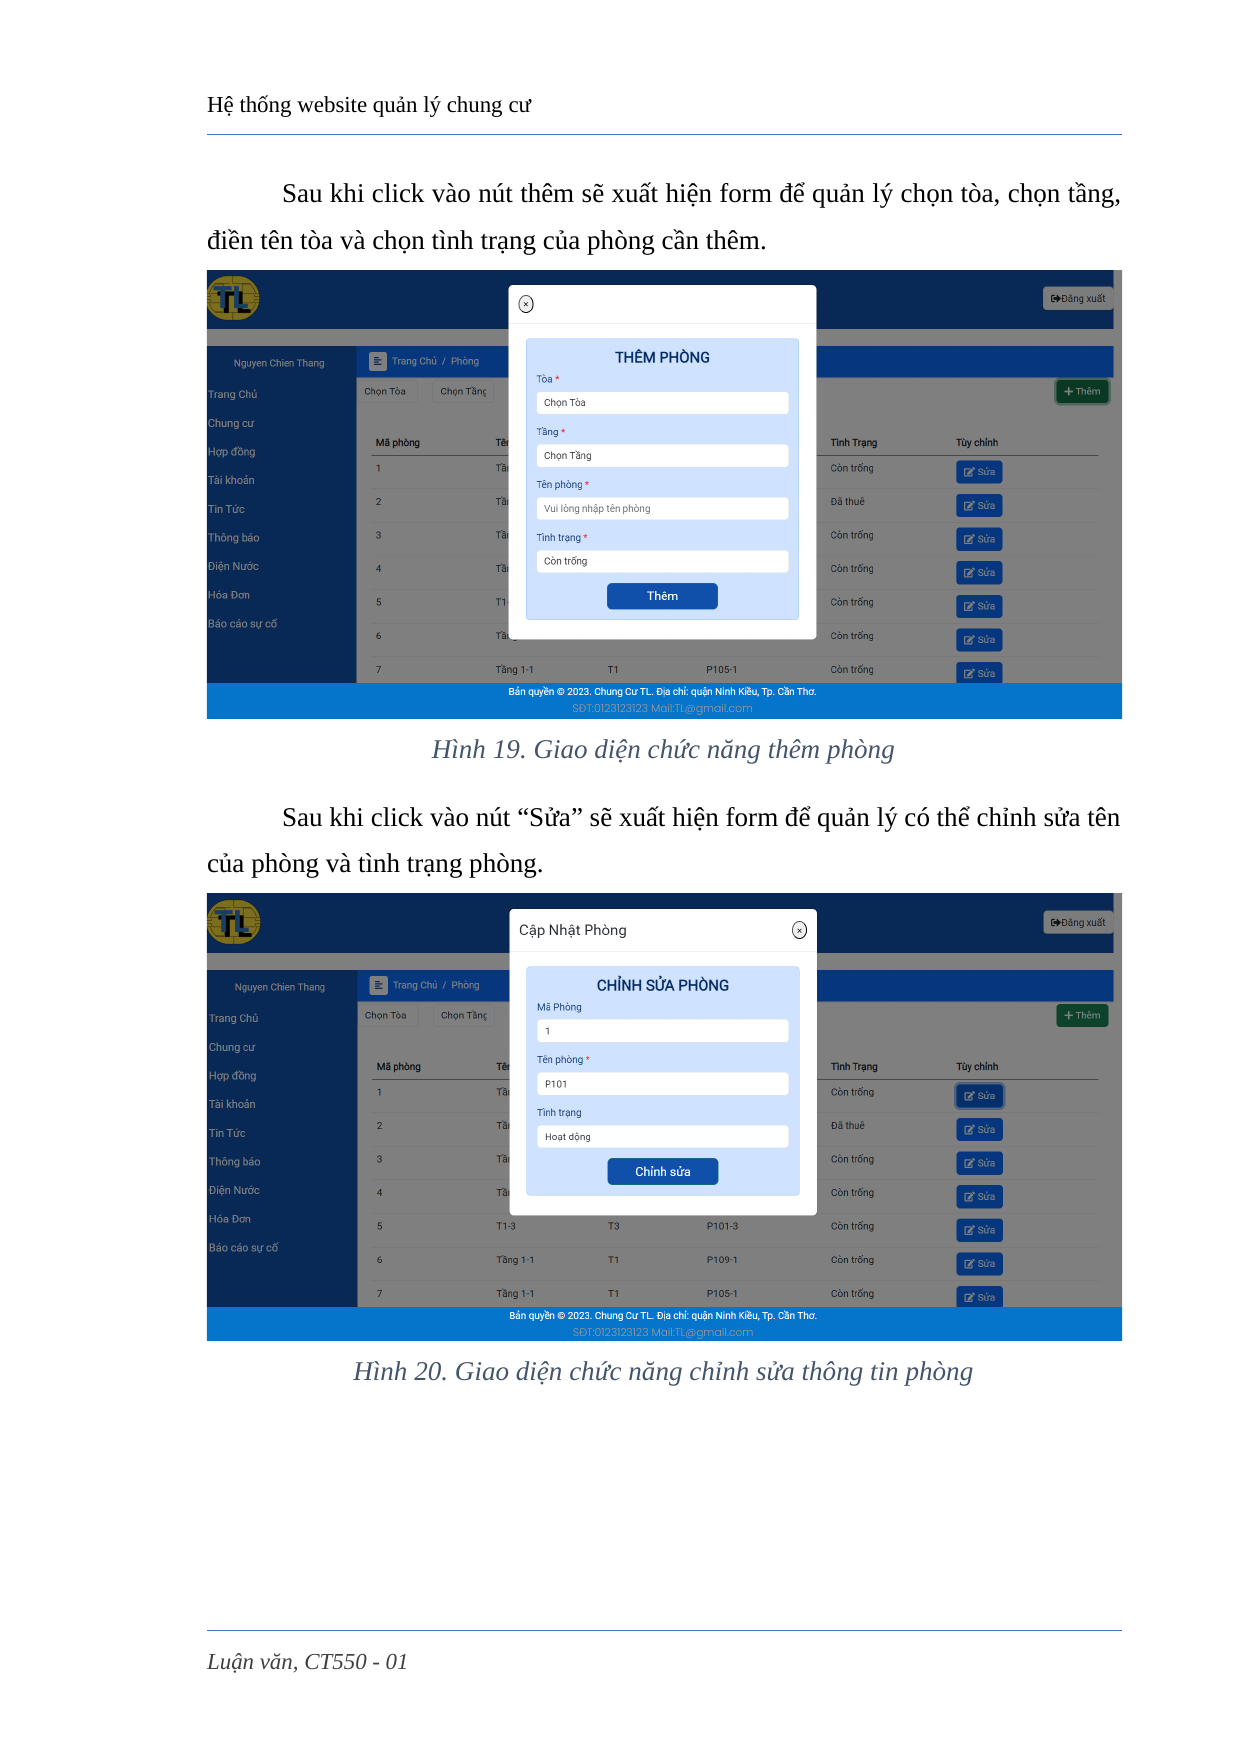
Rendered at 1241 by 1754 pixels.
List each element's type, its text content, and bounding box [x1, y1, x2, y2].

text Sau khi click vào nút thêm sẽ xuất hiện form để quản lý chọn tòa, chọn tầng, điền tên tòa và chọn tình trạng của phòng cần thêm. [207, 177, 1122, 255]
picture [206, 270, 1123, 719]
picture [206, 893, 1123, 1341]
text Hình 20. Giao diện chức năng chỉnh sửa thông tin phòng [207, 1355, 1122, 1386]
text Sau khi click vào nút “Sửa” sẽ xuất hiện form để quản lý có thể chỉnh sửa tên của phòng và tình trạng phòng. [207, 801, 1122, 878]
text Hình 19. Giao diện chức năng thêm phòng [207, 733, 1122, 764]
